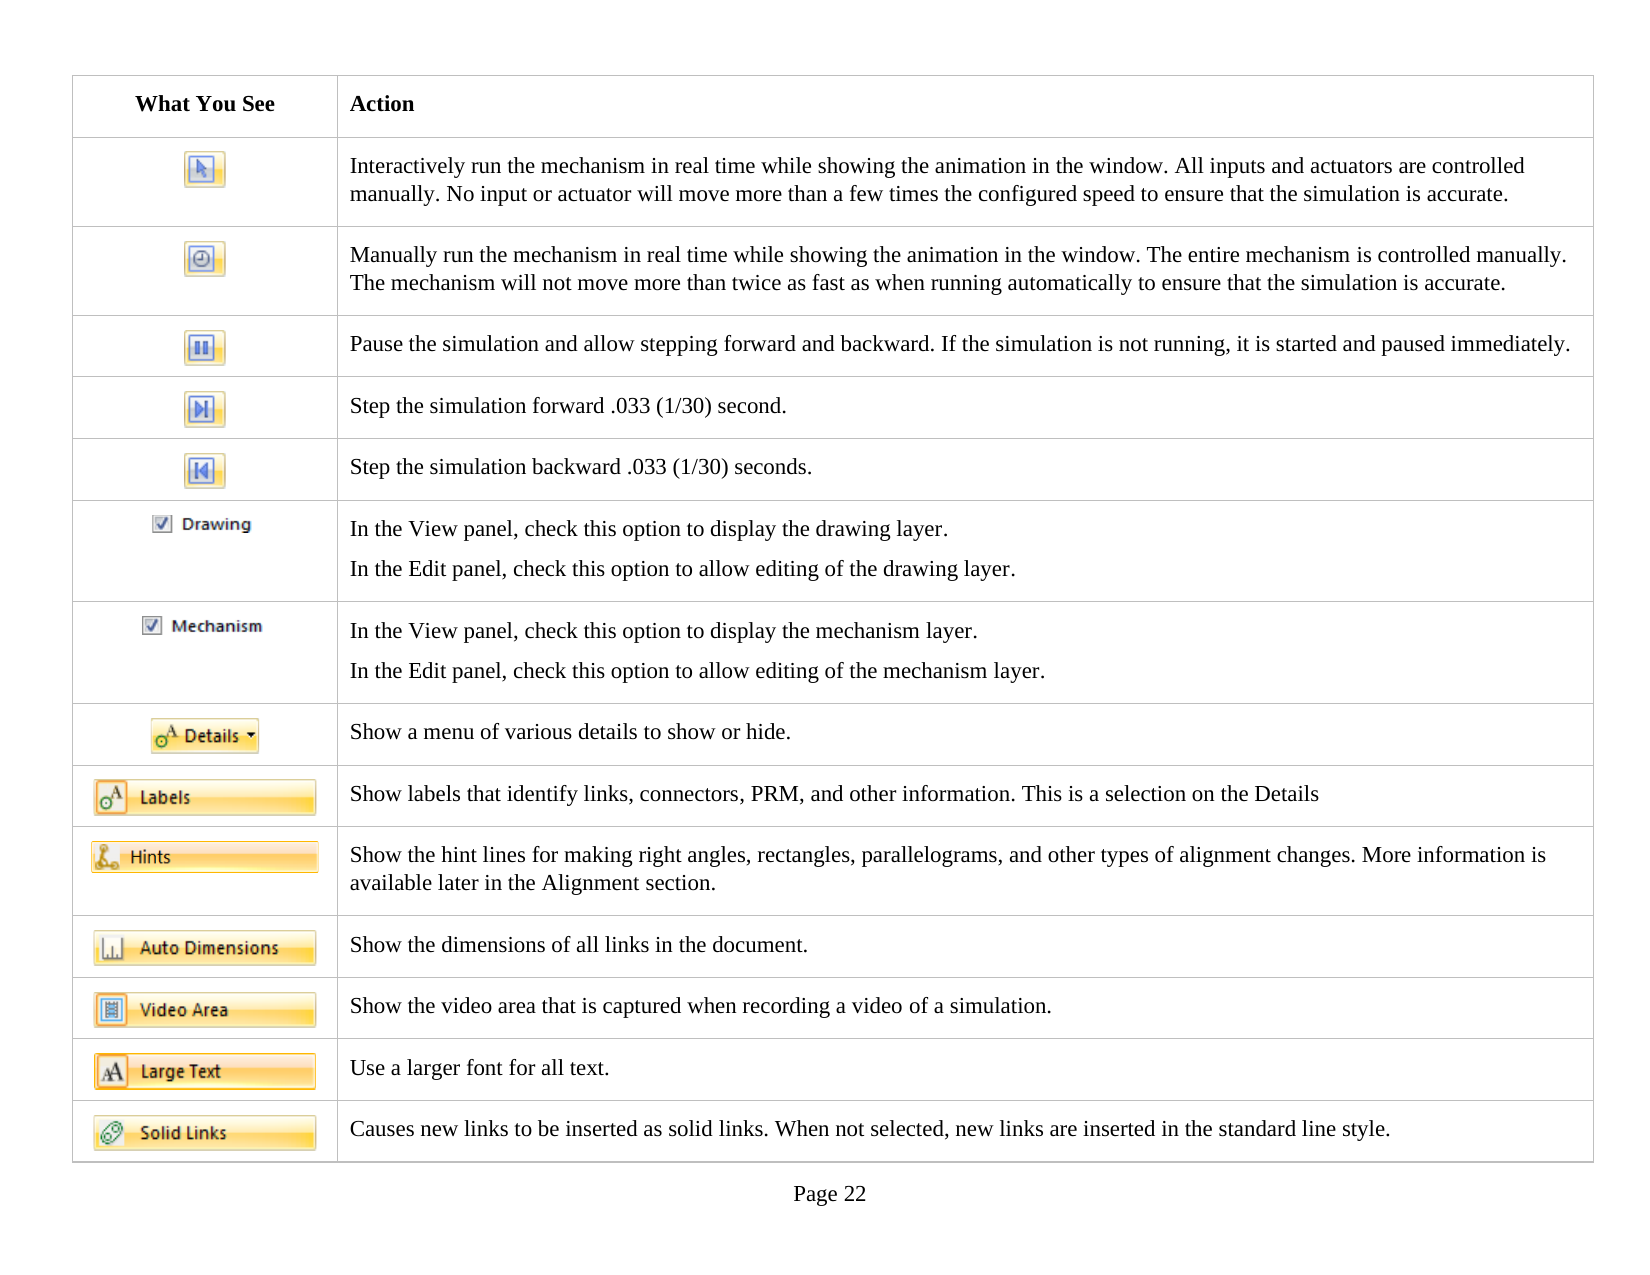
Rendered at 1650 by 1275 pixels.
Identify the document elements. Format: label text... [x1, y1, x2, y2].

table_cell [73, 316, 337, 376]
table_cell Show labels that identify links, connectors, PRM, and other information. This is a selection on the Details [338, 766, 1593, 826]
picture [91, 841, 319, 873]
picture [184, 391, 226, 428]
picture [94, 1053, 316, 1090]
picture [93, 1115, 317, 1151]
picture [184, 330, 226, 366]
table_cell Show the hint lines for making right angles, rectangles, parallelograms, and other types of alignment changes. More information is available later in the Alignment section. [338, 827, 1593, 915]
table_cell Step the simulation backward .033 (1/30) seconds. [338, 439, 1593, 499]
table_header Action [338, 76, 1593, 137]
picture [93, 992, 317, 1028]
table_cell Show the dimensions of all links in the document. [338, 916, 1593, 977]
table_cell [73, 978, 337, 1038]
table_cell [73, 766, 337, 826]
table_cell [73, 377, 337, 438]
table_cell [73, 602, 337, 703]
table_cell [73, 1101, 337, 1161]
table_cell [73, 227, 337, 315]
table_cell [73, 827, 337, 915]
picture [184, 151, 226, 188]
table_cell [73, 704, 337, 764]
table_cell Manually run the mechanism in real time while showing the animation in the window. The entire mechanism is controlled manually. The mechanism will not move more than twice as fast as when running automatically to ensure that the simulation is accurate. [338, 227, 1593, 315]
picture [93, 930, 317, 966]
picture [184, 453, 226, 489]
table_cell [73, 501, 337, 601]
table_cell In the View panel, check this option to display the mechanism layer. In the Edit panel, check this option to allow editing of the mechanism layer. [338, 602, 1593, 703]
picture [142, 616, 268, 635]
picture [152, 515, 258, 533]
table_cell Causes new links to be inserted as solid links. When not selected, new links are inserted in the standard line style. [338, 1101, 1593, 1161]
table_header What You See [73, 76, 337, 137]
table_cell Pause the simulation and allow stepping forward and backward. If the simulation is not running, it is started and paused immediately. [338, 316, 1593, 376]
table_cell [73, 138, 337, 226]
picture [150, 718, 260, 754]
table_cell Use a larger font for all text. [338, 1039, 1593, 1100]
picture [93, 779, 317, 816]
table_cell [73, 1039, 337, 1100]
table_cell Interactively run the mechanism in real time while showing the animation in the window. All inputs and actuators are controlled manually. No input or actuator will move more than a few times the configured speed to ensure that the simulation is accurate. [338, 138, 1593, 226]
table_cell Show the video area that is captured when recording a video of a simulation. [338, 978, 1593, 1038]
table_cell In the View panel, check this option to display the drawing layer. In the Edit panel, check this option to allow editing of the drawing layer. [338, 501, 1593, 601]
table_cell [73, 439, 337, 499]
table_cell Step the simulation forward .033 (1/30) second. [338, 377, 1593, 438]
table_cell [73, 916, 337, 977]
picture [184, 241, 226, 277]
table_cell Show a menu of various details to show or hide. [338, 704, 1593, 764]
